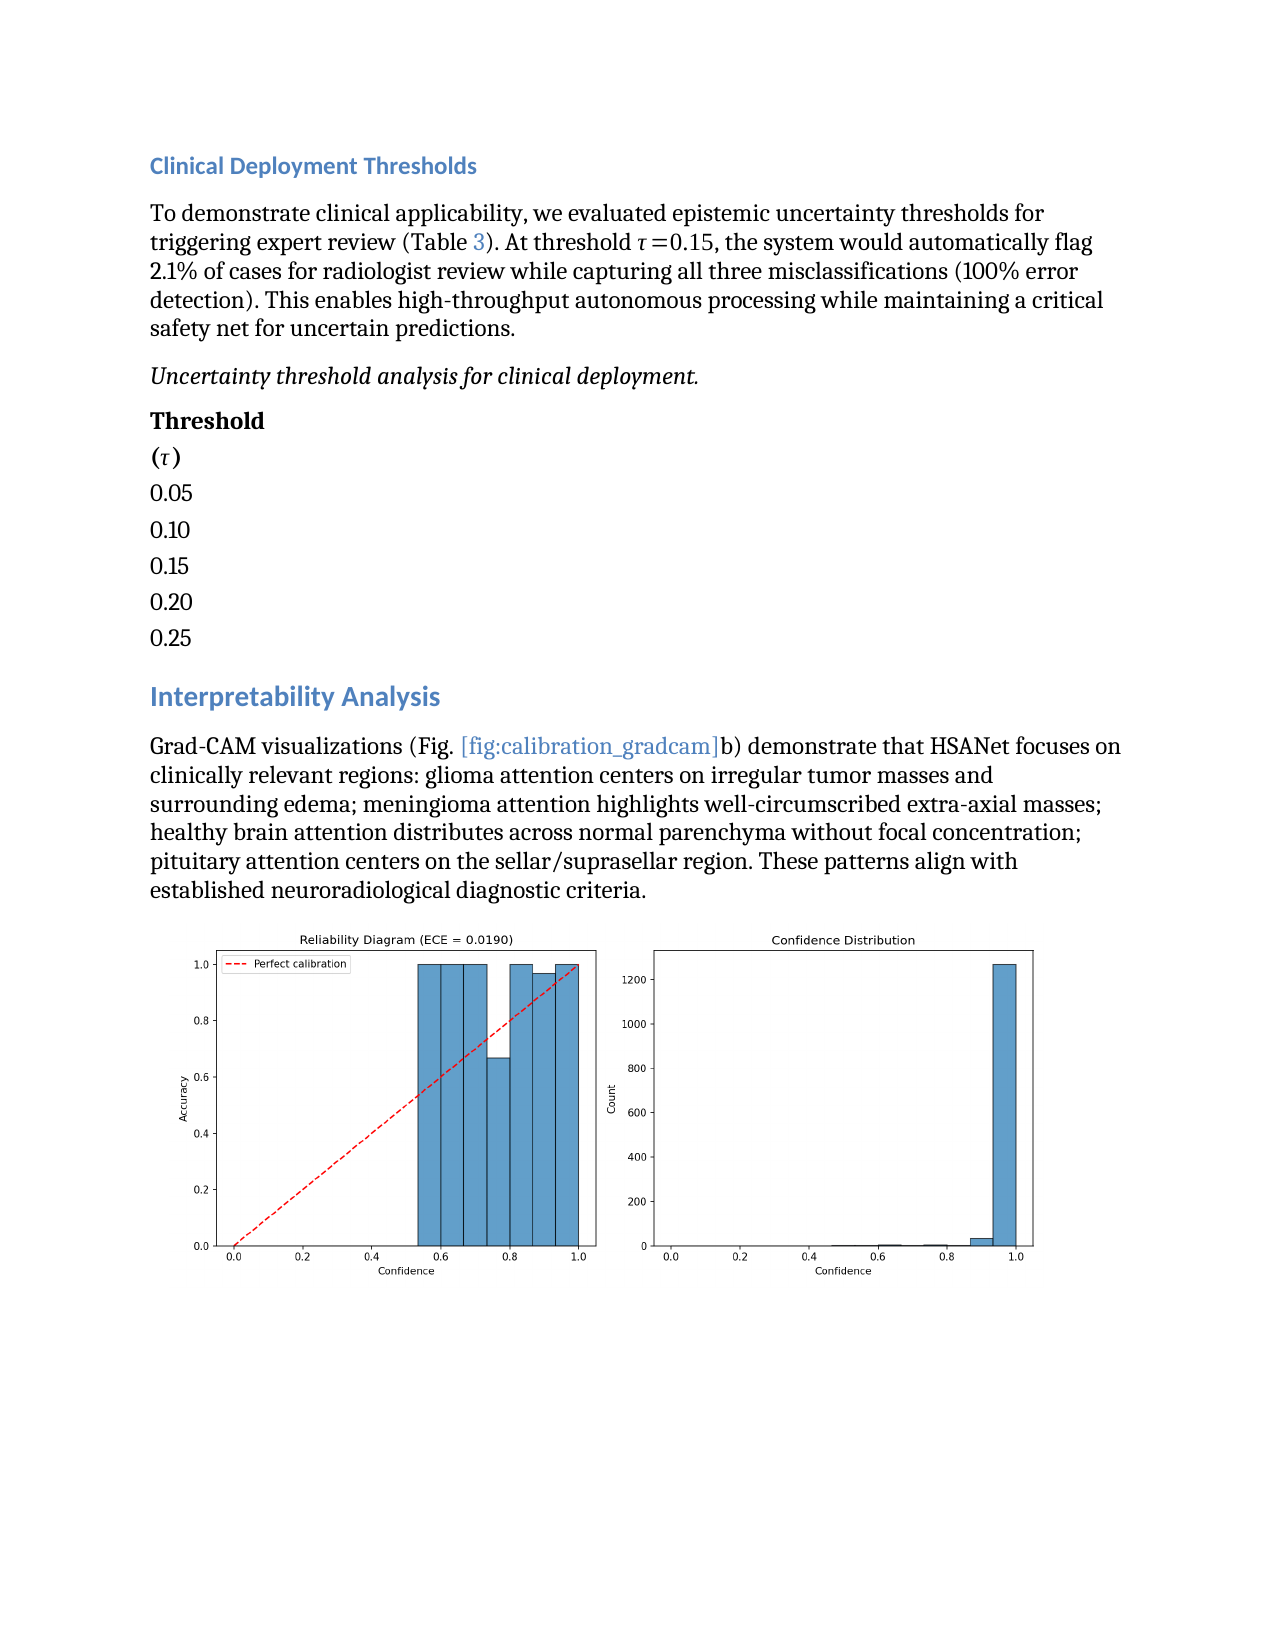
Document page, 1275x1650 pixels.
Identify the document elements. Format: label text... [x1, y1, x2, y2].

text Uncertainty threshold analysis for clinical deployment. [150, 362, 1125, 391]
table_cell () [139, 439, 1275, 476]
subtitle Interpretability Analysis [150, 678, 1125, 713]
table_cell 0.20 [139, 584, 1275, 621]
table_cell 0.25 [139, 621, 1275, 657]
table_cell 0.10 [139, 512, 1275, 548]
table_cell 0.15 [139, 548, 1275, 584]
subtitle Clinical Deployment Thresholds [150, 150, 1125, 181]
table_cell 0.05 [139, 476, 1275, 512]
text Grad-CAM visualizations (Fig. [fig:calibration_gradcam]b) demonstrate that HSANet focuses on clinically relevant regions: glioma attention centers on irregular tumor masses and surrounding edema; meningioma attention highlights well-circumscribed extra-axial masses; healthy brain attention distributes across normal parenchyma without focal concentration; pituitary attention centers on the sellar/suprasellar region. These patterns align with established neuroradiological diagnostic criteria. [150, 732, 1125, 904]
text To demonstrate clinical applicability, we evaluated epistemic uncertainty thresholds for triggering expert review (Table 3). At threshold , the system would automatically flag 2.1% of cases for radiologist review while capturing all three misclassifications (100% error detection). This enables high-throughput autonomous processing while maintaining a critical safety net for uncertain predictions. [150, 199, 1125, 343]
table_header Threshold [139, 403, 1275, 439]
picture [168, 923, 1044, 1288]
